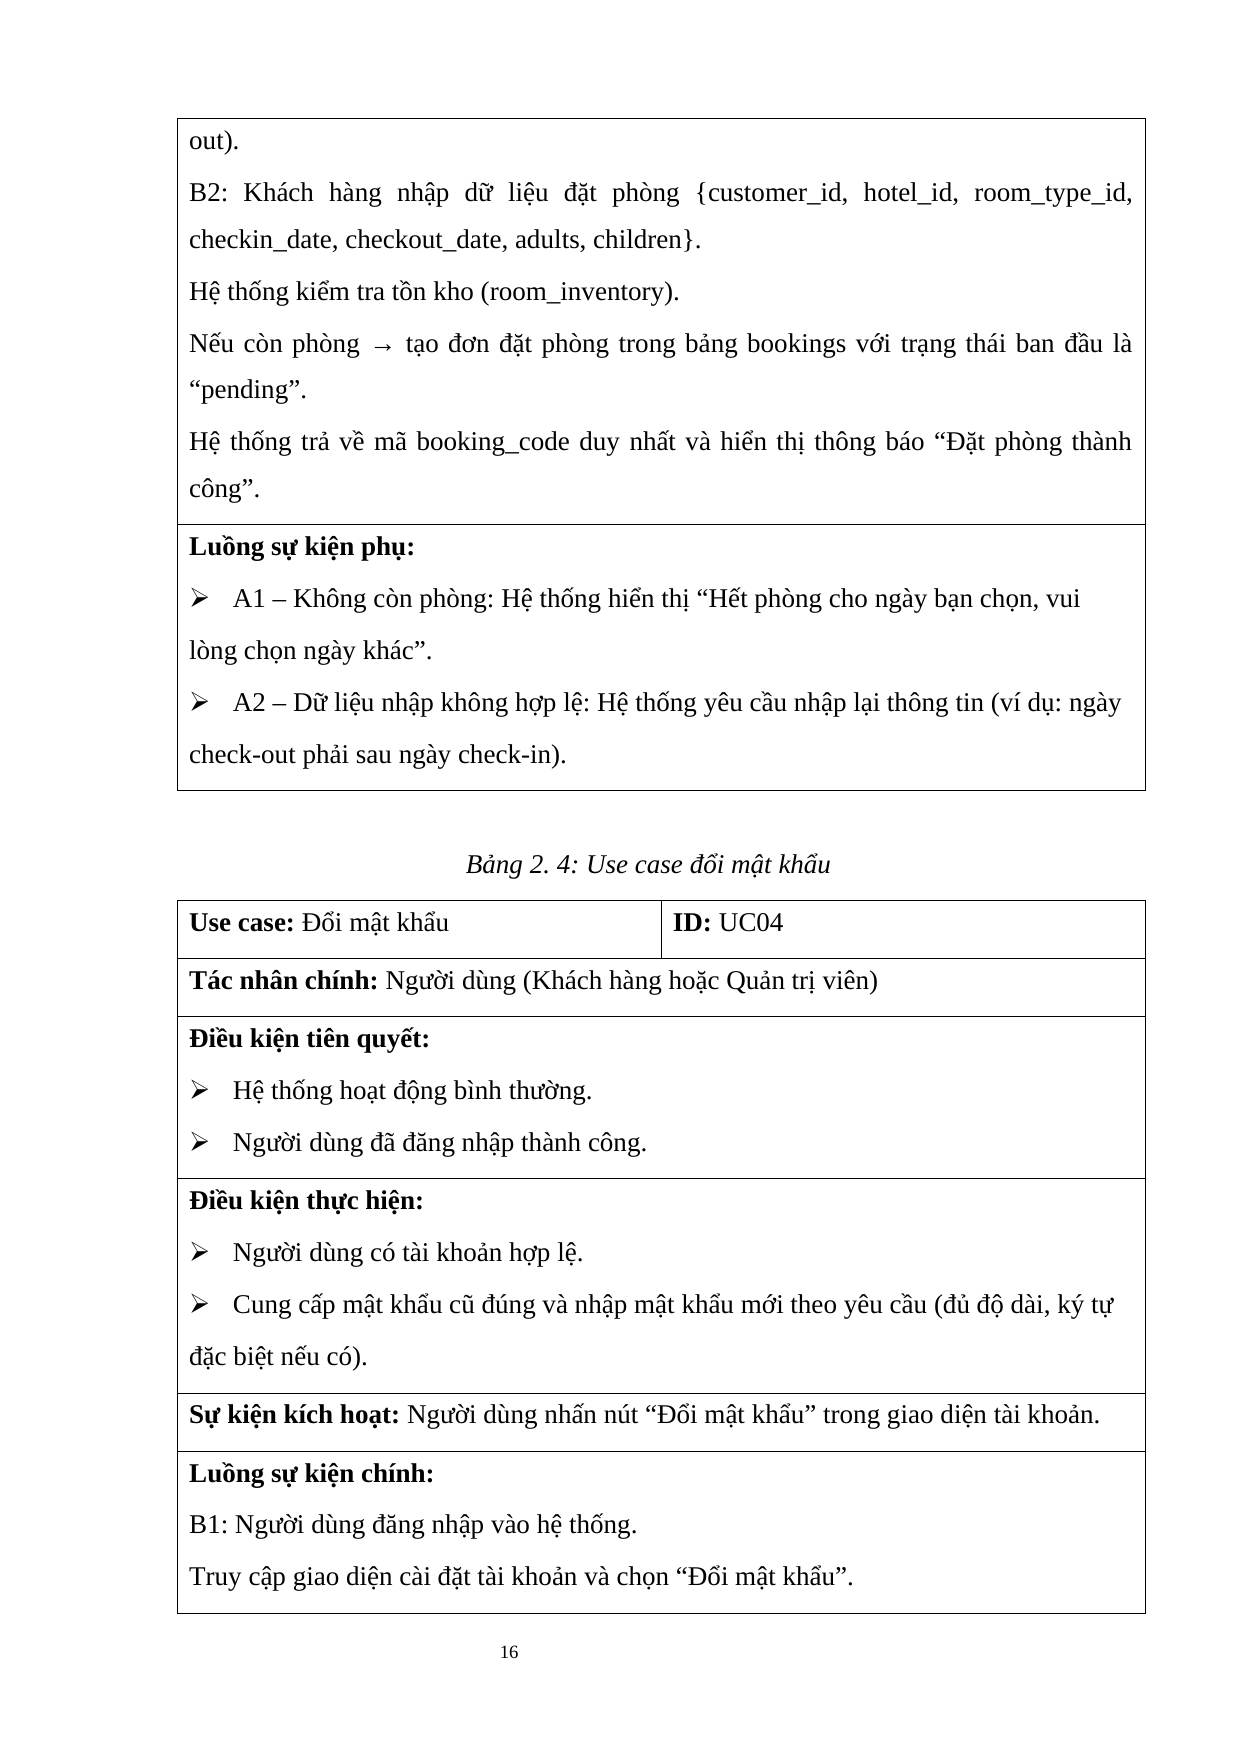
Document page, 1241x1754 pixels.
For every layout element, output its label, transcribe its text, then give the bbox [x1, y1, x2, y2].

table_cell Tác nhân chính: Người dùng (Khách hàng hoặc Quản trị viên) [178, 959, 1145, 1016]
table_cell Luồng sự kiện phụ: A1 – Không còn phòng: Hệ thống hiển thị “Hết phòng cho ngày bạn chọn, vui lòng chọn ngày khác”. A2 – Dữ liệu nhập không hợp lệ: Hệ thống yêu cầu nhập lại thông tin (ví dụ: ngày check-out phải sau ngày check-in). [178, 525, 1145, 790]
text Bảng 2. 4: Use case đổi mật khẩu [177, 848, 1122, 879]
table_header Use case: Đổi mật khẩu [178, 901, 661, 958]
table_header ID: UC04 [662, 901, 1145, 958]
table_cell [178, 1452, 1145, 1612]
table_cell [178, 119, 1145, 524]
table_cell Sự kiện kích hoạt: Người dùng nhấn nút “Đổi mật khẩu” trong giao diện tài khoản. [178, 1394, 1145, 1451]
table_cell Điều kiện thực hiện: Người dùng có tài khoản hợp lệ. Cung cấp mật khẩu cũ đúng và nhập mật khẩu mới theo yêu cầu (đủ độ dài, ký tự đặc biệt nếu có). [178, 1179, 1145, 1392]
table_cell Điều kiện tiên quyết: Hệ thống hoạt động bình thường. Người dùng đã đăng nhập thành công. [178, 1017, 1145, 1178]
